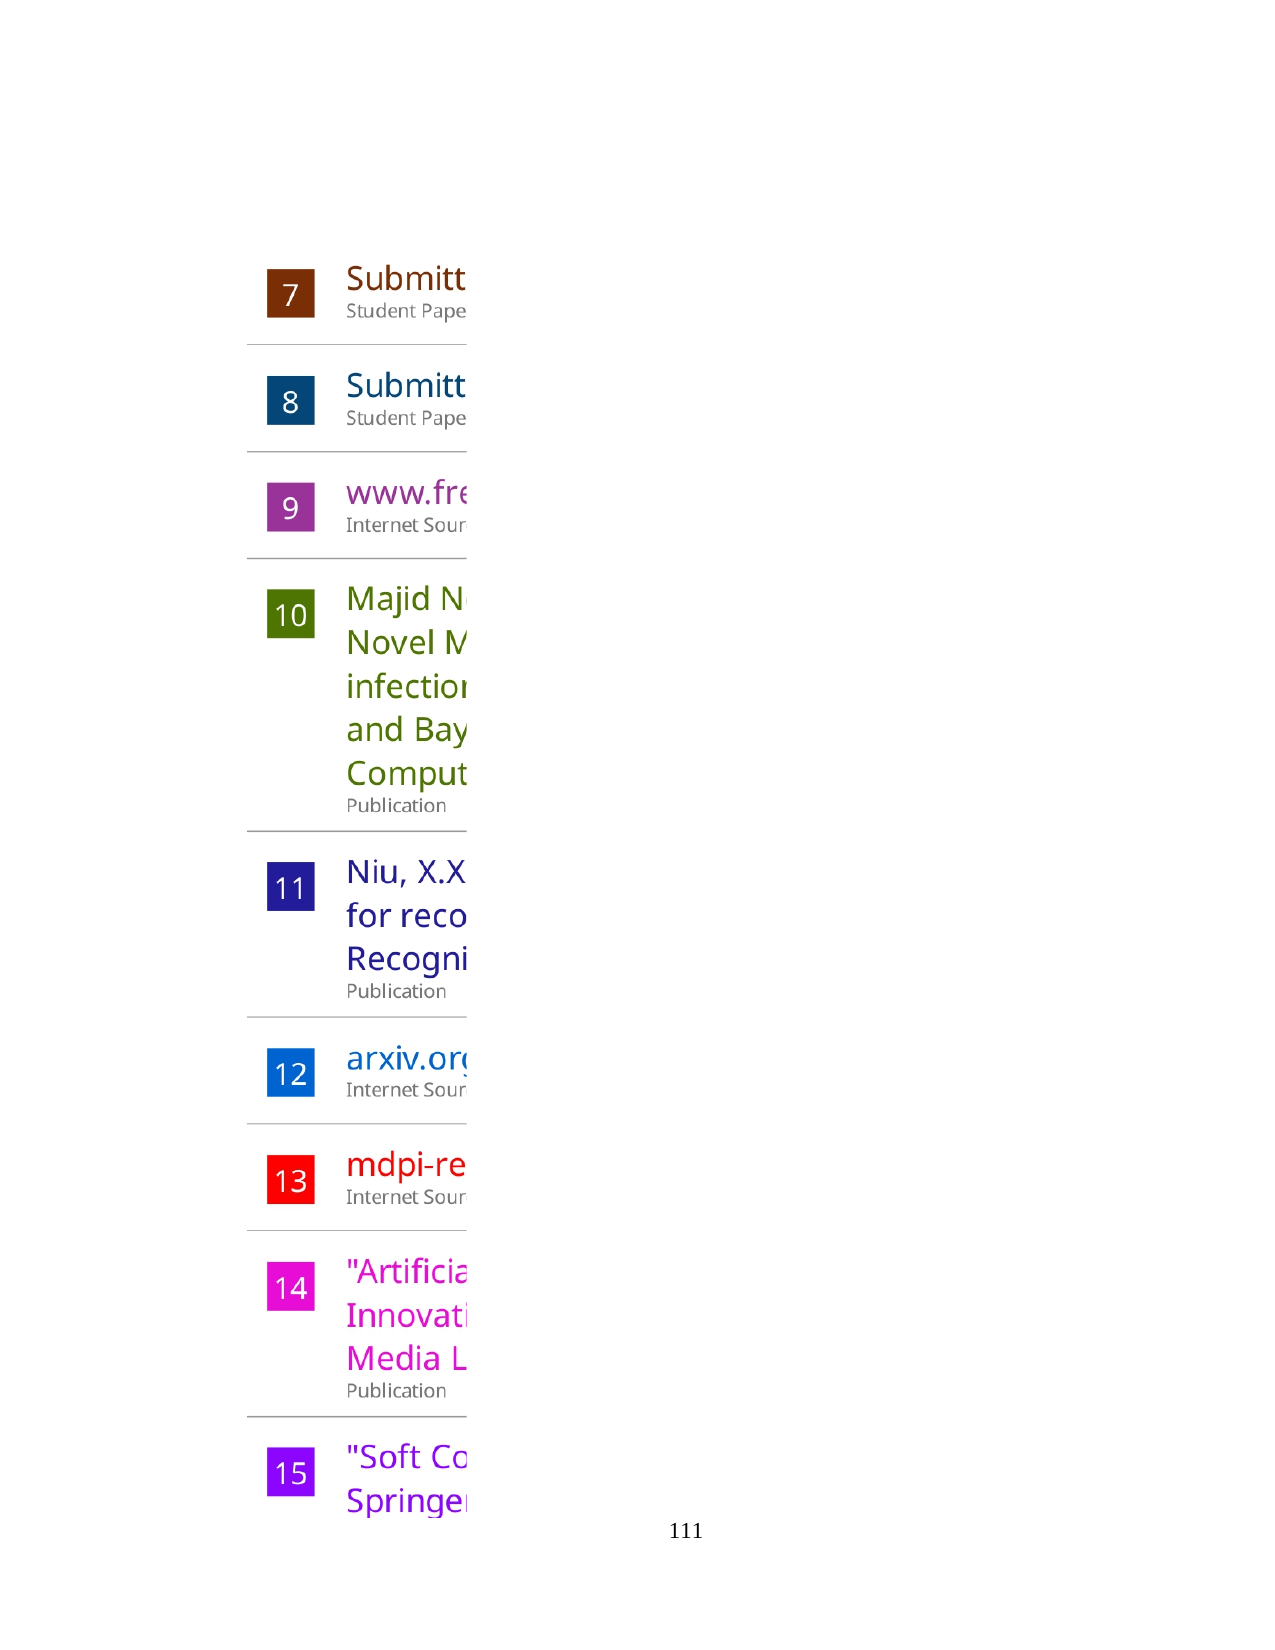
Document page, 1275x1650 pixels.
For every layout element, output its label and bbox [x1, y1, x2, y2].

picture [187, 189, 467, 1518]
